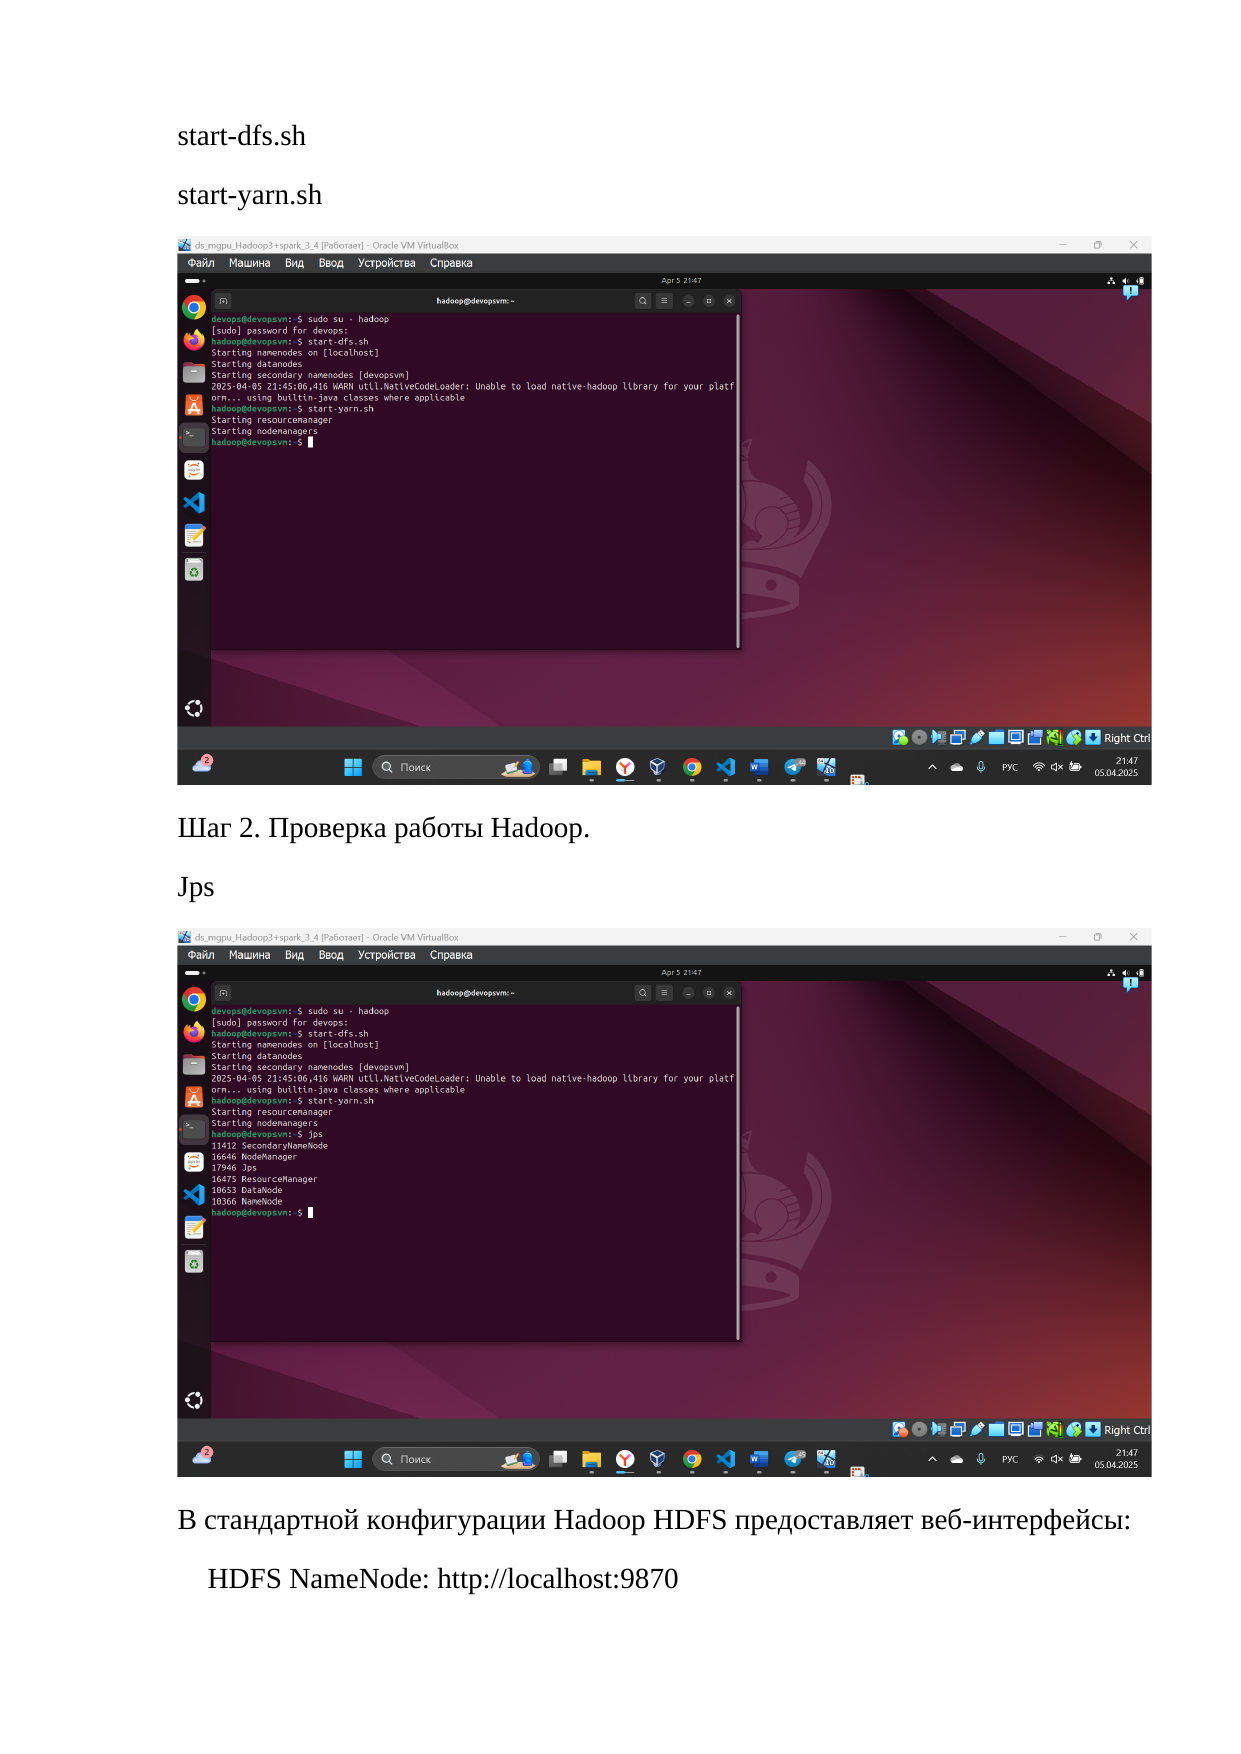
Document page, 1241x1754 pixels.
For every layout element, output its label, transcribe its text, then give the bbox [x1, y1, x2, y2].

text start-yarn.sh [177, 177, 1152, 211]
text Jps [177, 869, 1152, 903]
picture [177, 236, 1152, 785]
text start-dfs.sh [177, 118, 1152, 152]
text В стандартной конфигурации Hadoop HDFS предоставляет веб-интерфейсы: [177, 1502, 1152, 1535]
text Шаг 2. Проверка работы Hadoop. [177, 810, 1152, 843]
text  HDFS NameNode: http://localhost:9870 [177, 1561, 1152, 1595]
picture [177, 928, 1152, 1477]
